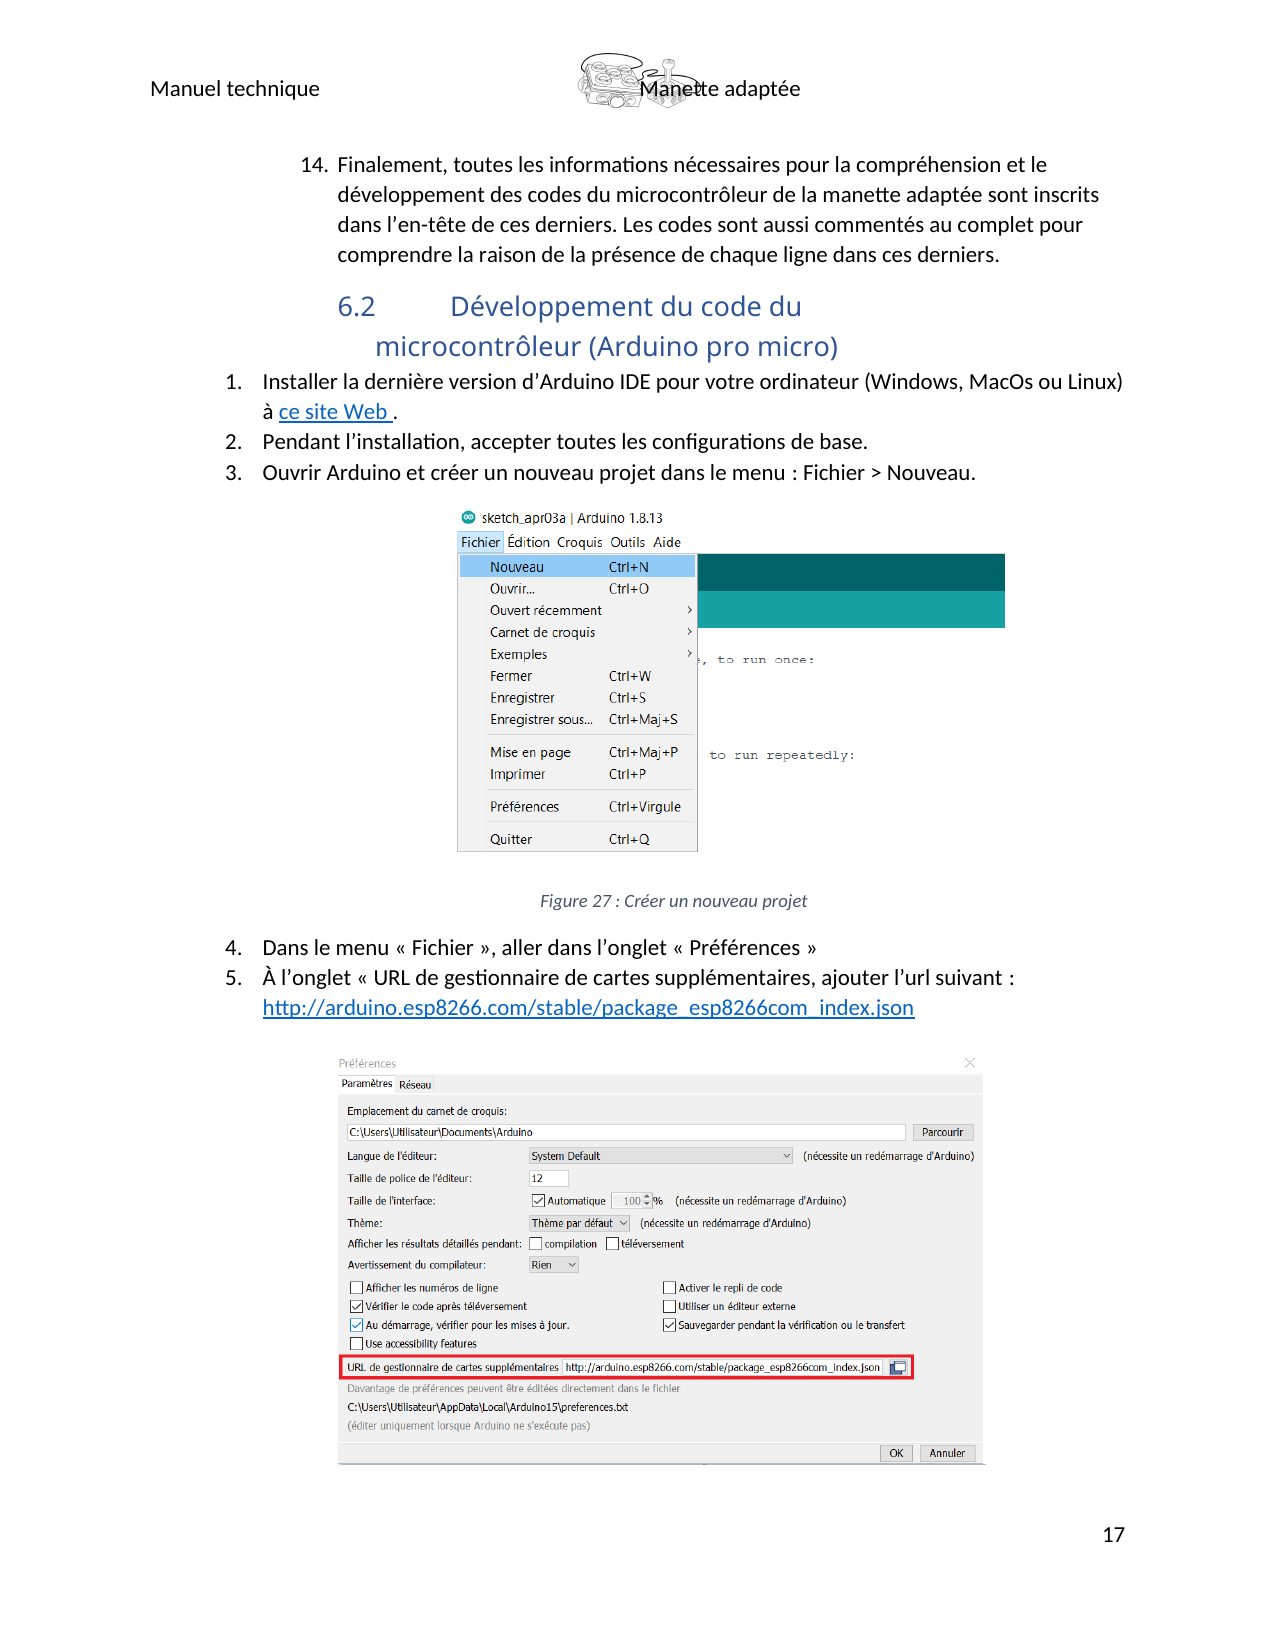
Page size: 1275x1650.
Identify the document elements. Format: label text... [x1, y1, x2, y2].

picture [571, 31, 704, 131]
list Pendant l’installation, accepter toutes les configurations de base. [225, 427, 1125, 456]
picture [457, 504, 1005, 871]
list Dans le menu « Fichier », aller dans l’onglet « Préférences » [225, 933, 1125, 961]
picture [337, 1053, 986, 1465]
subtitle Développement du code du microcontrôleur (Arduino pro micro) [337, 287, 1125, 364]
list Installer la dernière version d’Arduino IDE pour votre ordinateur (Windows, MacOs ou Linux) à ce site Web . [225, 367, 1125, 425]
list À l’onglet « URL de gestionnaire de cartes supplémentaires, ajouter l’url suivant : http://arduino.esp8266.com/stable/package_esp8266com_index.json [225, 963, 1125, 1021]
text Figure 27 : Créer un nouveau projet [225, 889, 1125, 912]
list Finalement, toutes les informations nécessaires pour la compréhension et le développement des codes du microcontrôleur de la manette adaptée sont inscrits dans l’en-tête de ces derniers. Les codes sont aussi commentés au complet pour comprendre la raison de la présence de chaque ligne dans ces derniers. [300, 150, 1125, 269]
list Ouvrir Arduino et créer un nouveau projet dans le menu : Fichier > Nouveau. [225, 458, 1125, 486]
